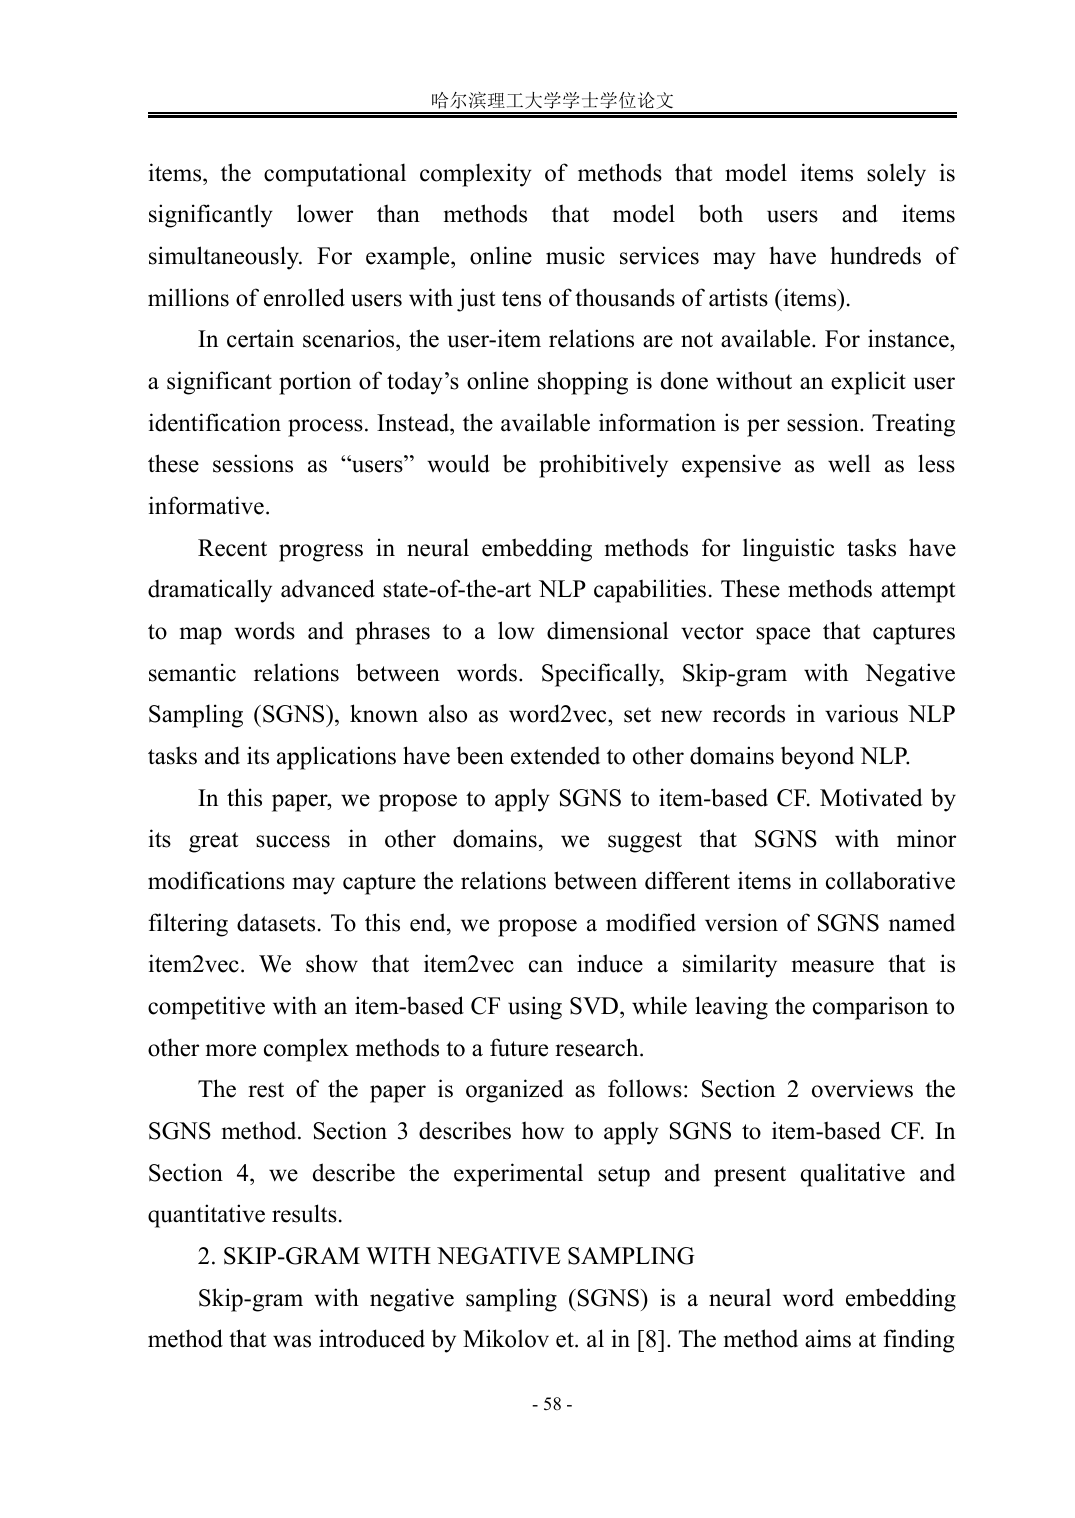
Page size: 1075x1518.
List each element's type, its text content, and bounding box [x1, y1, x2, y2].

text 2. SKIP-GRAM WITH NEGATIVE SAMPLING [148, 1231, 957, 1273]
text The rest of the paper is organized as follows: Section 2 overviews the SGNS method. Section 3 describes how to apply SGNS to item-based CF. In Section 4, we describe the experimental setup and present qualitative and quantitative results. [148, 1064, 957, 1231]
text In certain scenarios, the user-item relations are not available. For instance, a significant portion of today’s online shopping is done without an explicit user identification process. Instead, the available information is per session. Treating these sessions as “users” would be prohibitively expensive as well as less informative. [148, 314, 957, 523]
text In this paper, we propose to apply SGNS to item-based CF. Motivated by its great success in other domains, we suggest that SGNS with minor modifications may capture the relations between different items in collaborative filtering datasets. To this end, we propose a modified version of SGNS named item2vec. We show that item2vec can induce a similarity measure that is competitive with an item-based CF using SVD, while leaving the comparison to other more complex methods to a future research. [148, 773, 957, 1064]
text Recent progress in neural embedding methods for linguistic tasks have dramatically advanced state-of-the-art NLP capabilities. These methods attempt to map words and phrases to a low dimensional vector space that captures semantic relations between words. Specifically, Skip-gram with Negative Sampling (SGNS), known also as word2vec, set new records in various NLP tasks and its applications have been extended to other domains beyond NLP. [148, 523, 957, 773]
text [148, 148, 957, 314]
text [148, 1273, 957, 1356]
